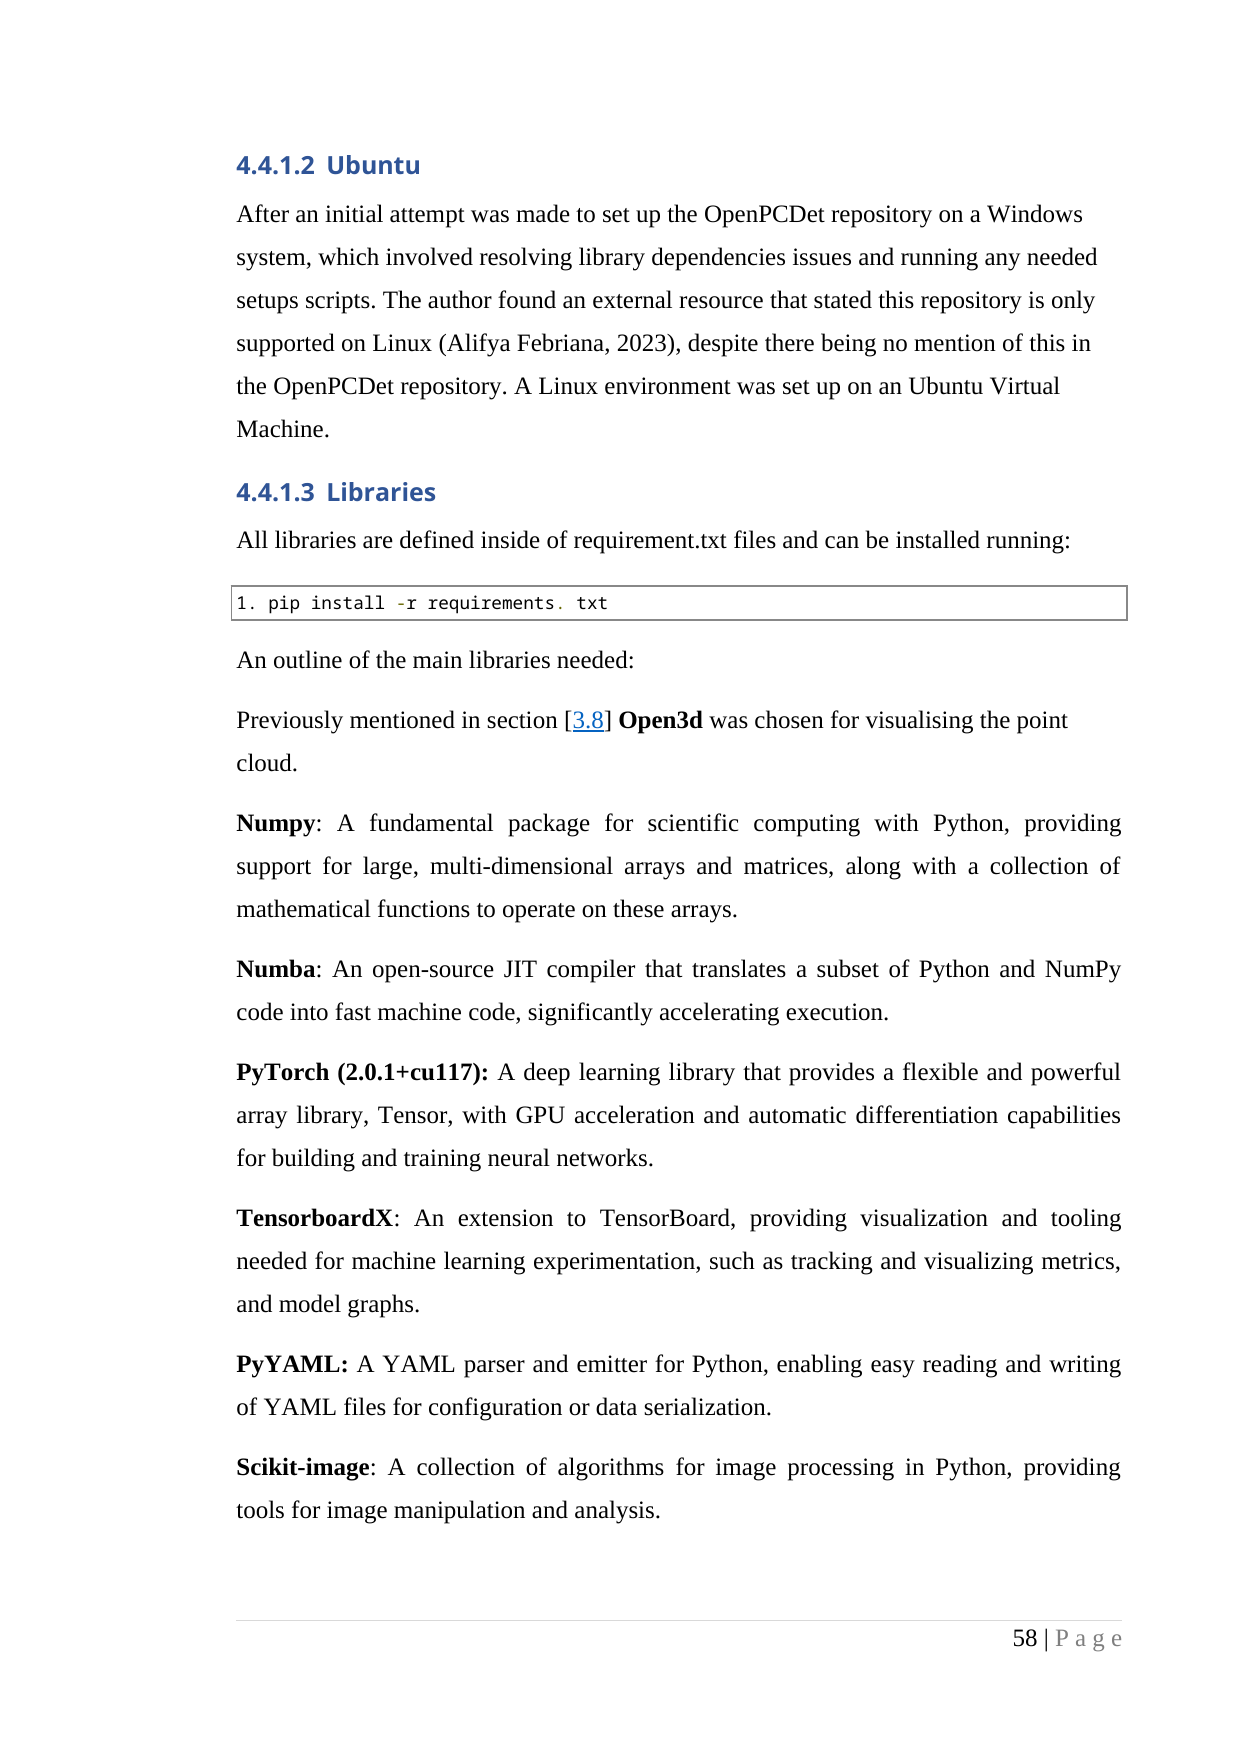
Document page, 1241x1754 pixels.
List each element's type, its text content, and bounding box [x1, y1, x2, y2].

text An outline of the main libraries needed: [236, 646, 1122, 674]
subtitle Libraries [236, 474, 1122, 508]
text Numba: An open-source JIT compiler that translates a subset of Python and NumPy code into fast machine code, significantly accelerating execution. [236, 954, 1122, 1026]
text PyYAML: A YAML parser and emitter for Python, enabling easy reading and writing of YAML files for configuration or data serialization. [236, 1349, 1122, 1421]
text PyTorch (2.0.1+cu117): A deep learning library that provides a flexible and powerful array library, Tensor, with GPU acceleration and automatic differentiation capabilities for building and training neural networks. [236, 1057, 1122, 1172]
subtitle Ubuntu [236, 148, 1122, 182]
text Previously mentioned in section [3.8] Open3d was chosen for visualising the point cloud. [236, 705, 1122, 777]
text Numpy: A fundamental package for scientific computing with Python, providing support for large, multi-dimensional arrays and matrices, along with a collection of mathematical functions to operate on these arrays. [236, 808, 1122, 923]
text After an initial attempt was made to set up the OpenPCDet repository on a Windows system, which involved resolving library dependencies issues and running any needed setups scripts. The author found an external resource that stated this repository is only supported on Linux (Alifya Febriana, 2023), despite there being no mention of this in the OpenPCDet repository. A Linux environment was set up on an Ubuntu Virtual Machine. [236, 199, 1122, 443]
text 1. pip install -r requirements. txt [232, 587, 1126, 619]
text TensorboardX: An extension to TensorBoard, providing visualization and tooling needed for machine learning experimentation, such as tracking and visualizing metrics, and model graphs. [236, 1203, 1122, 1318]
text Scikit-image: A collection of algorithms for image processing in Python, providing tools for image manipulation and analysis. [236, 1452, 1122, 1524]
text All libraries are defined inside of requirement.txt files and can be installed running: [236, 525, 1122, 554]
